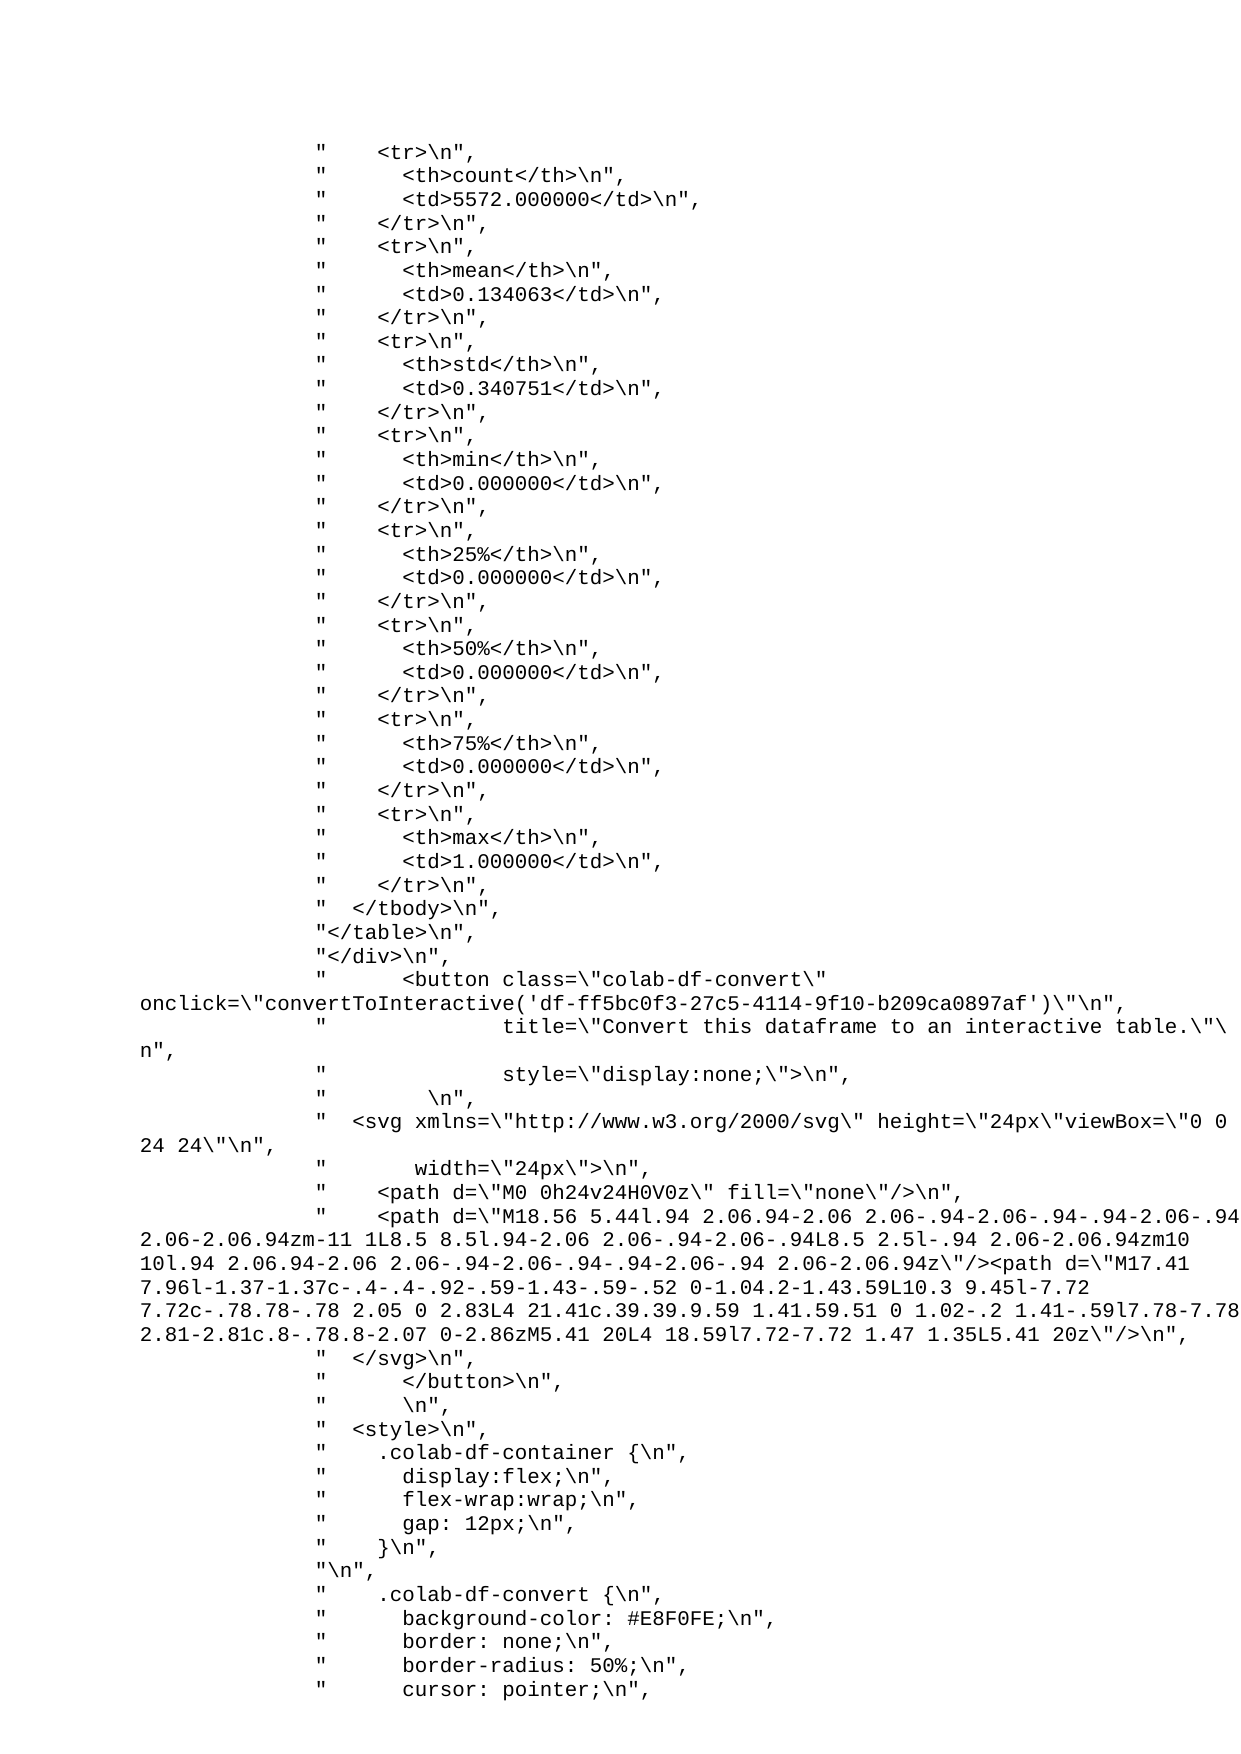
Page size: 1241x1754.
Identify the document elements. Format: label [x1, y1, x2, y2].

text [139, 142, 1240, 1702]
